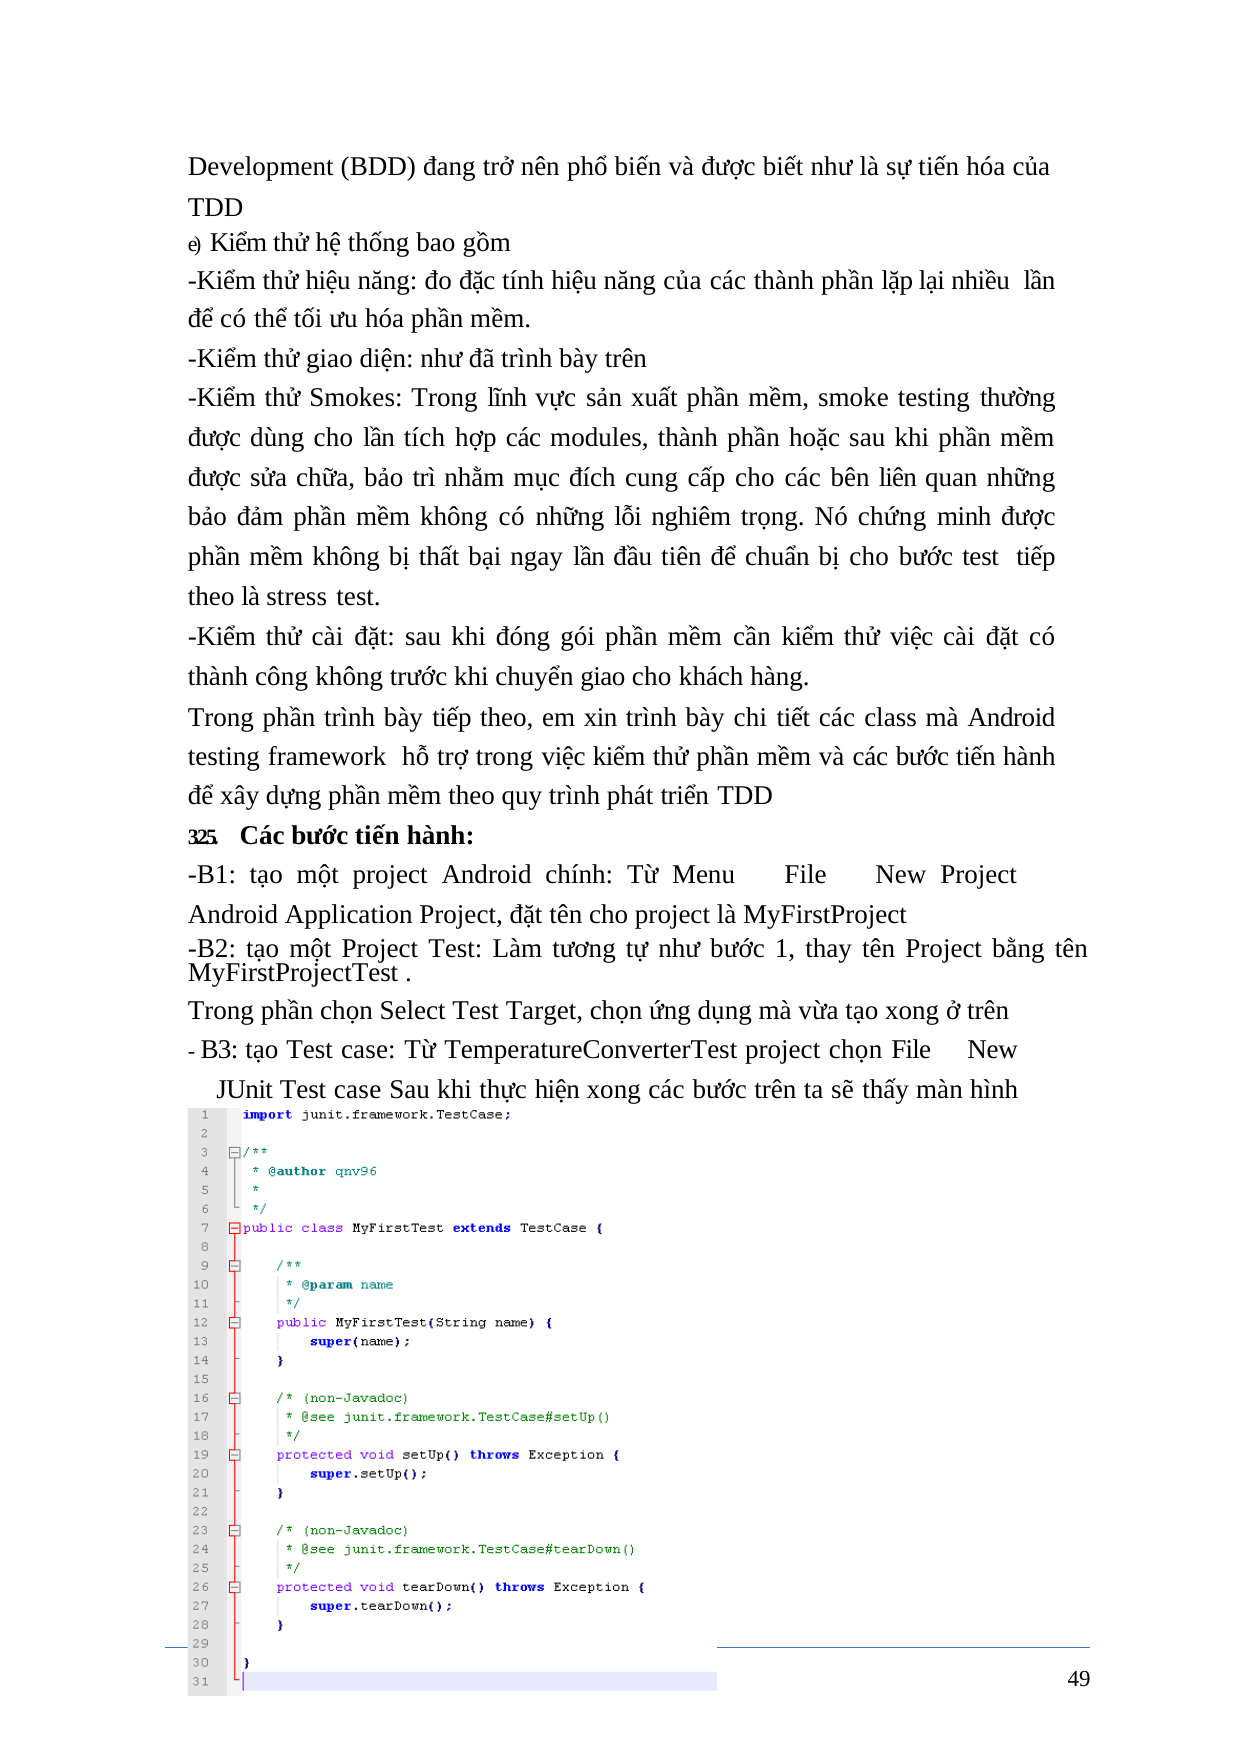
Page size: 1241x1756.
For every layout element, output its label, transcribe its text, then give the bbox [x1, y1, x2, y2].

picture [187, 1108, 717, 1696]
subtitle Các bước tiến hành: [188, 819, 1090, 851]
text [188, 151, 1051, 222]
list B3: tạo Test case: Từ TemperatureConverterTest project chọn File  New  JUnit Test case Sau khi thực hiện xong các bước trên ta sẽ thấy màn hình code như sau [188, 1033, 1018, 1105]
text -Kiểm thử hiệu năng: đo đặc tính hiệu năng của các thành phần lặp lại nhiều lần để có thể tối ưu hóa phần mềm. [188, 264, 1056, 333]
text Trong phần trình bày tiếp theo, em xin trình bày chi tiết các class mà Android testing framework hỗ trợ trong việc kiểm thử phần mềm và các bước tiến hành để xây dựng phần mềm theo quy trình phát triển TDD [188, 701, 1056, 810]
text -B1: tạo một project Android chính: Từ Menu  File  New Project  Android Application Project, đặt tên cho project là MyFirstProject [188, 858, 1053, 930]
text -Kiểm thử giao diện: như đã trình bày trên [188, 342, 1090, 373]
text -B2: tạo một Project Test: Làm tương tự như bước 1, thay tên Project bằng tên MyFirstProjectTest . [188, 939, 1090, 986]
list Kiểm thử hệ thống bao gồm [188, 231, 1090, 256]
text -Kiểm thử cài đặt: sau khi đóng gói phần mềm cần kiểm thử việc cài đặt có thành công không trước khi chuyển giao cho khách hàng. [188, 620, 1056, 692]
text -Kiểm thử Smokes: Trong lĩnh vực sản xuất phần mềm, smoke testing thường được dùng cho lần tích hợp các modules, thành phần hoặc sau khi phần mềm được sửa chữa, bảo trì nhằm mục đích cung cấp cho các bên liên quan những bảo đảm phần mềm không có những lỗi nghiêm trọng. Nó chứng minh được phần mềm không bị thất bại ngay lần đầu tiên để chuẩn bị cho bước test tiếp theo là stress test. [188, 381, 1056, 611]
text Trong phần chọn Select Test Target, chọn ứng dụng mà vừa tạo xong ở trên [188, 994, 1090, 1025]
